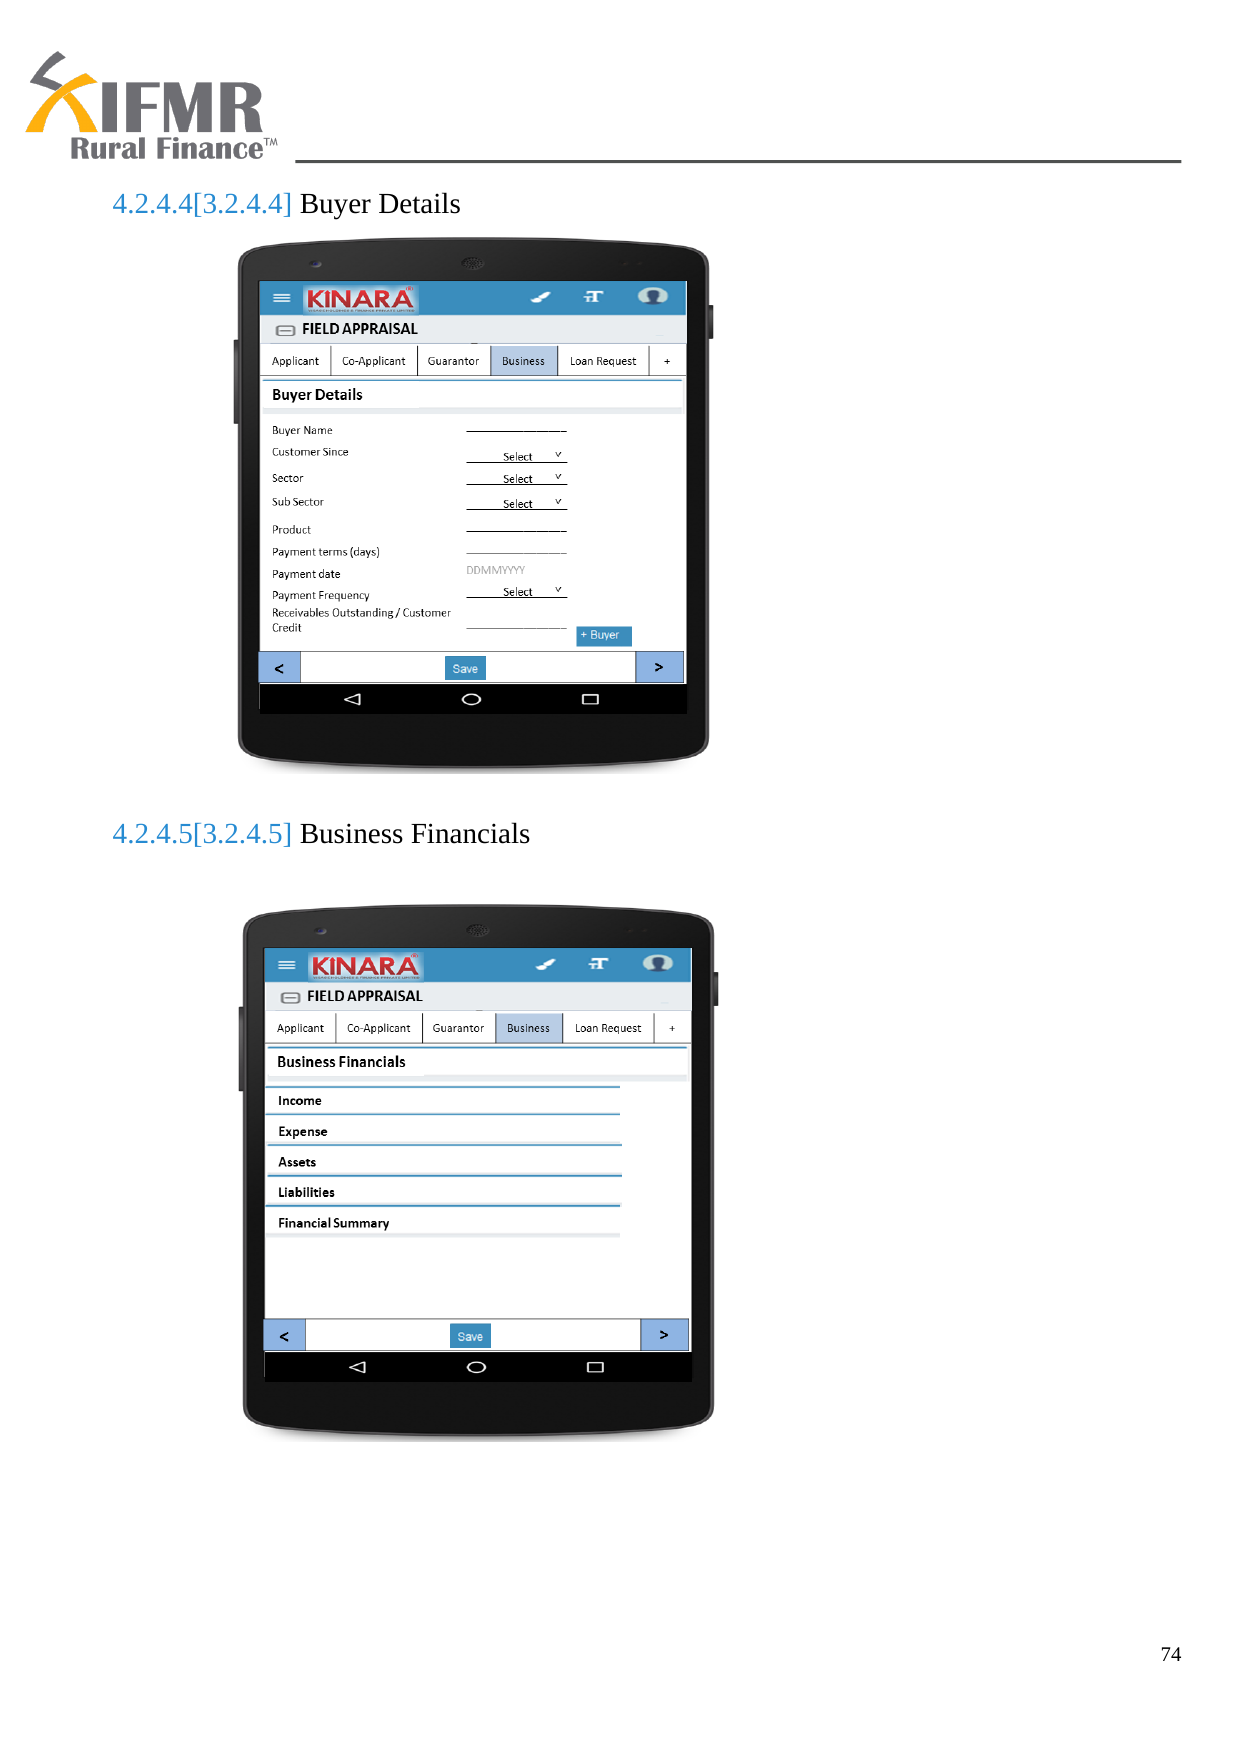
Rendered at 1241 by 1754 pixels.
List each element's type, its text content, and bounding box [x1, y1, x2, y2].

picture [225, 893, 721, 1442]
picture [18, 45, 284, 166]
picture [225, 225, 721, 774]
list Buyer Details [112, 187, 1181, 220]
list Business Financials [112, 816, 1181, 849]
